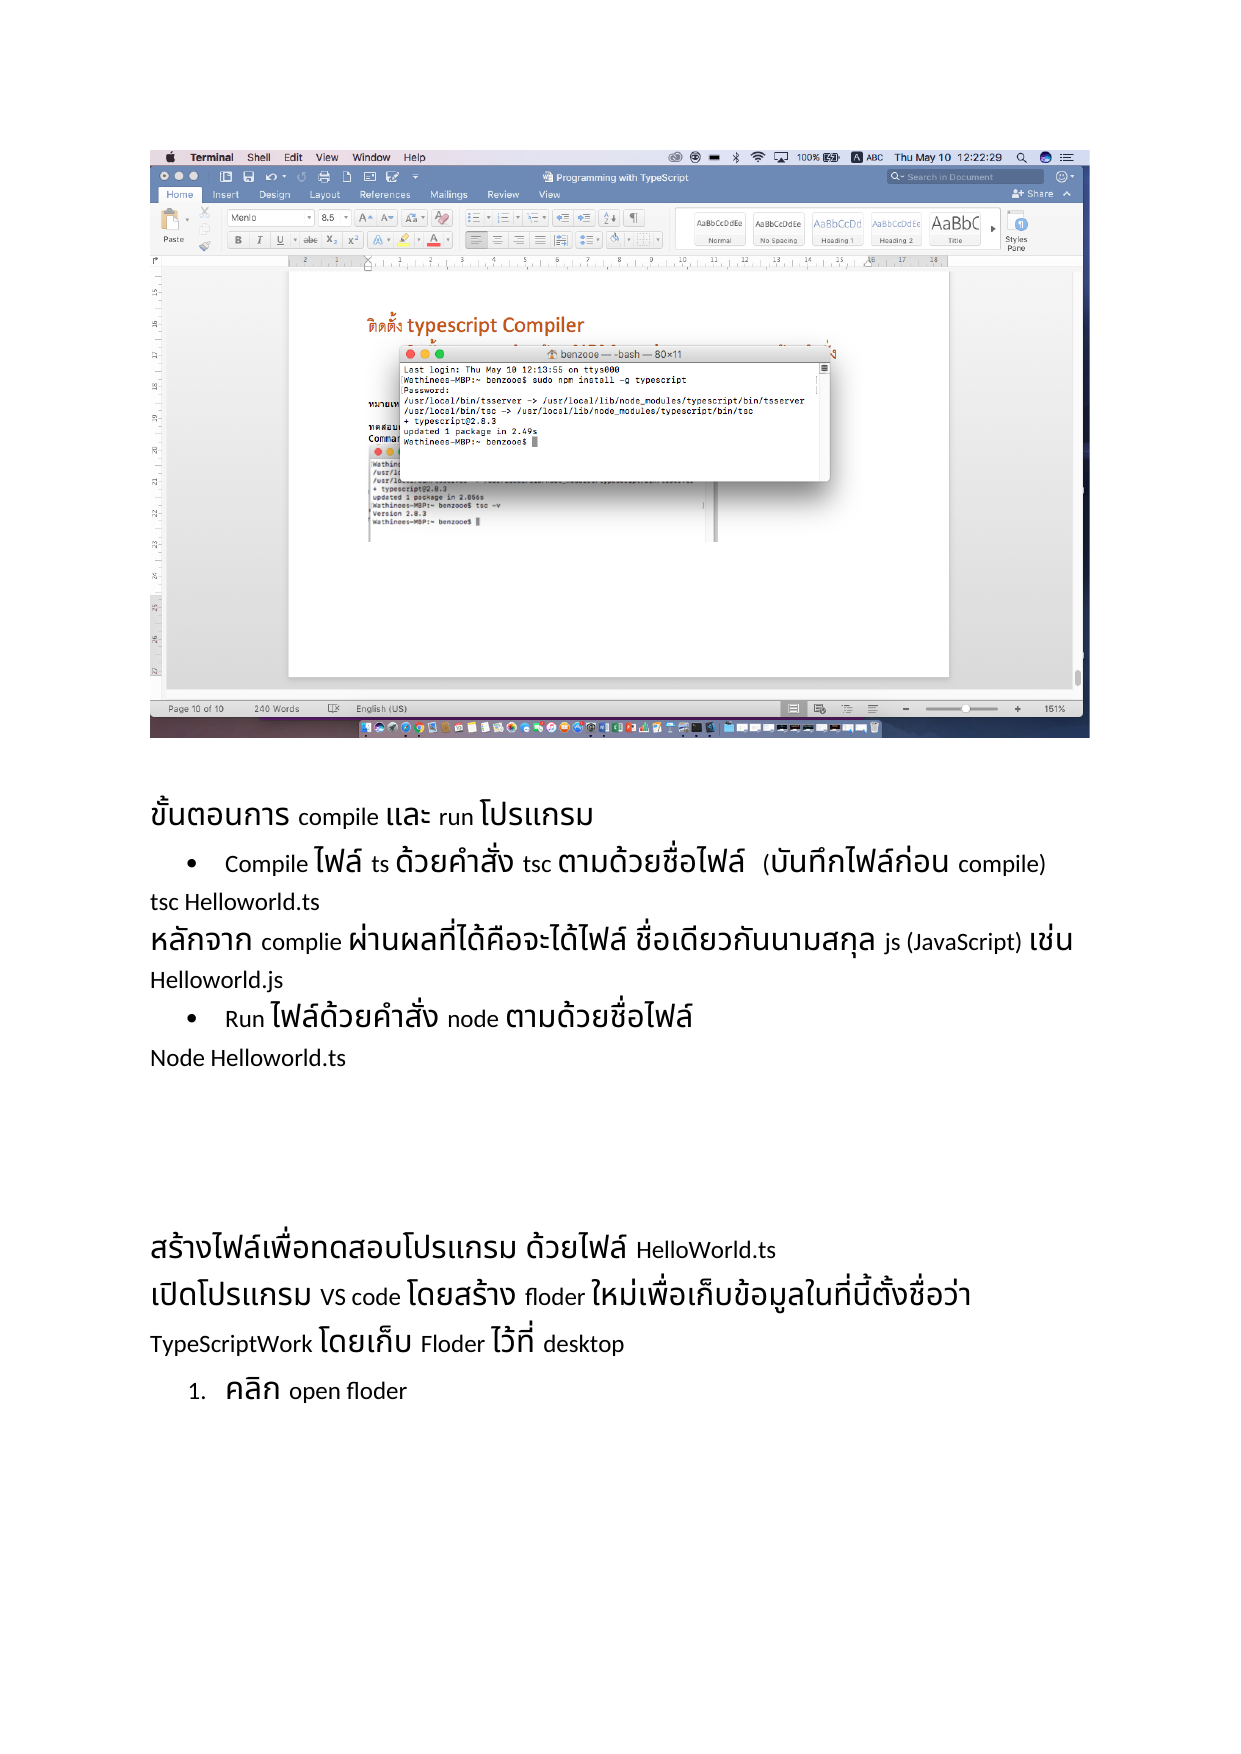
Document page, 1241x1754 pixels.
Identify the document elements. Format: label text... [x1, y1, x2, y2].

text สร้างไฟล์เพื่อทดสอบโปรแกรม ด้วยไฟล์ HelloWorld.ts [150, 1225, 1090, 1272]
text tsc Helloworld.ts [150, 886, 1090, 917]
text เปิดโปรแกรม VS code โดยสร้าง floder ใหม่เพื่อเก็บข้อมูลในที่นี้ตั้งชื่อว่า TypeScriptWork โดยเก็บ Floder ไว้ที่ desktop [150, 1272, 1090, 1366]
text หลักจาก complie ผ่านผลที่ได้คือจะได้ไฟล์ ชื่อเดียวกันนามสกุล js (JavaScript) เช่น Helloworld.js [150, 917, 1090, 994]
text Node Helloworld.ts [150, 1042, 1090, 1072]
picture [150, 150, 1090, 738]
list คลิก open floder [187, 1366, 1090, 1414]
list Run ไฟล์ด้วยคำสั่ง node ตามด้วยชื่อไฟล์ [187, 994, 1090, 1042]
list Compile ไฟล์ ts ด้วยคำสั่ง tsc ตามด้วยชื่อไฟล์ (บันทึกไฟล์ก่อน compile) [187, 839, 1090, 886]
text ขั้นตอนการ compile และ run โปรแกรม [150, 792, 1090, 839]
